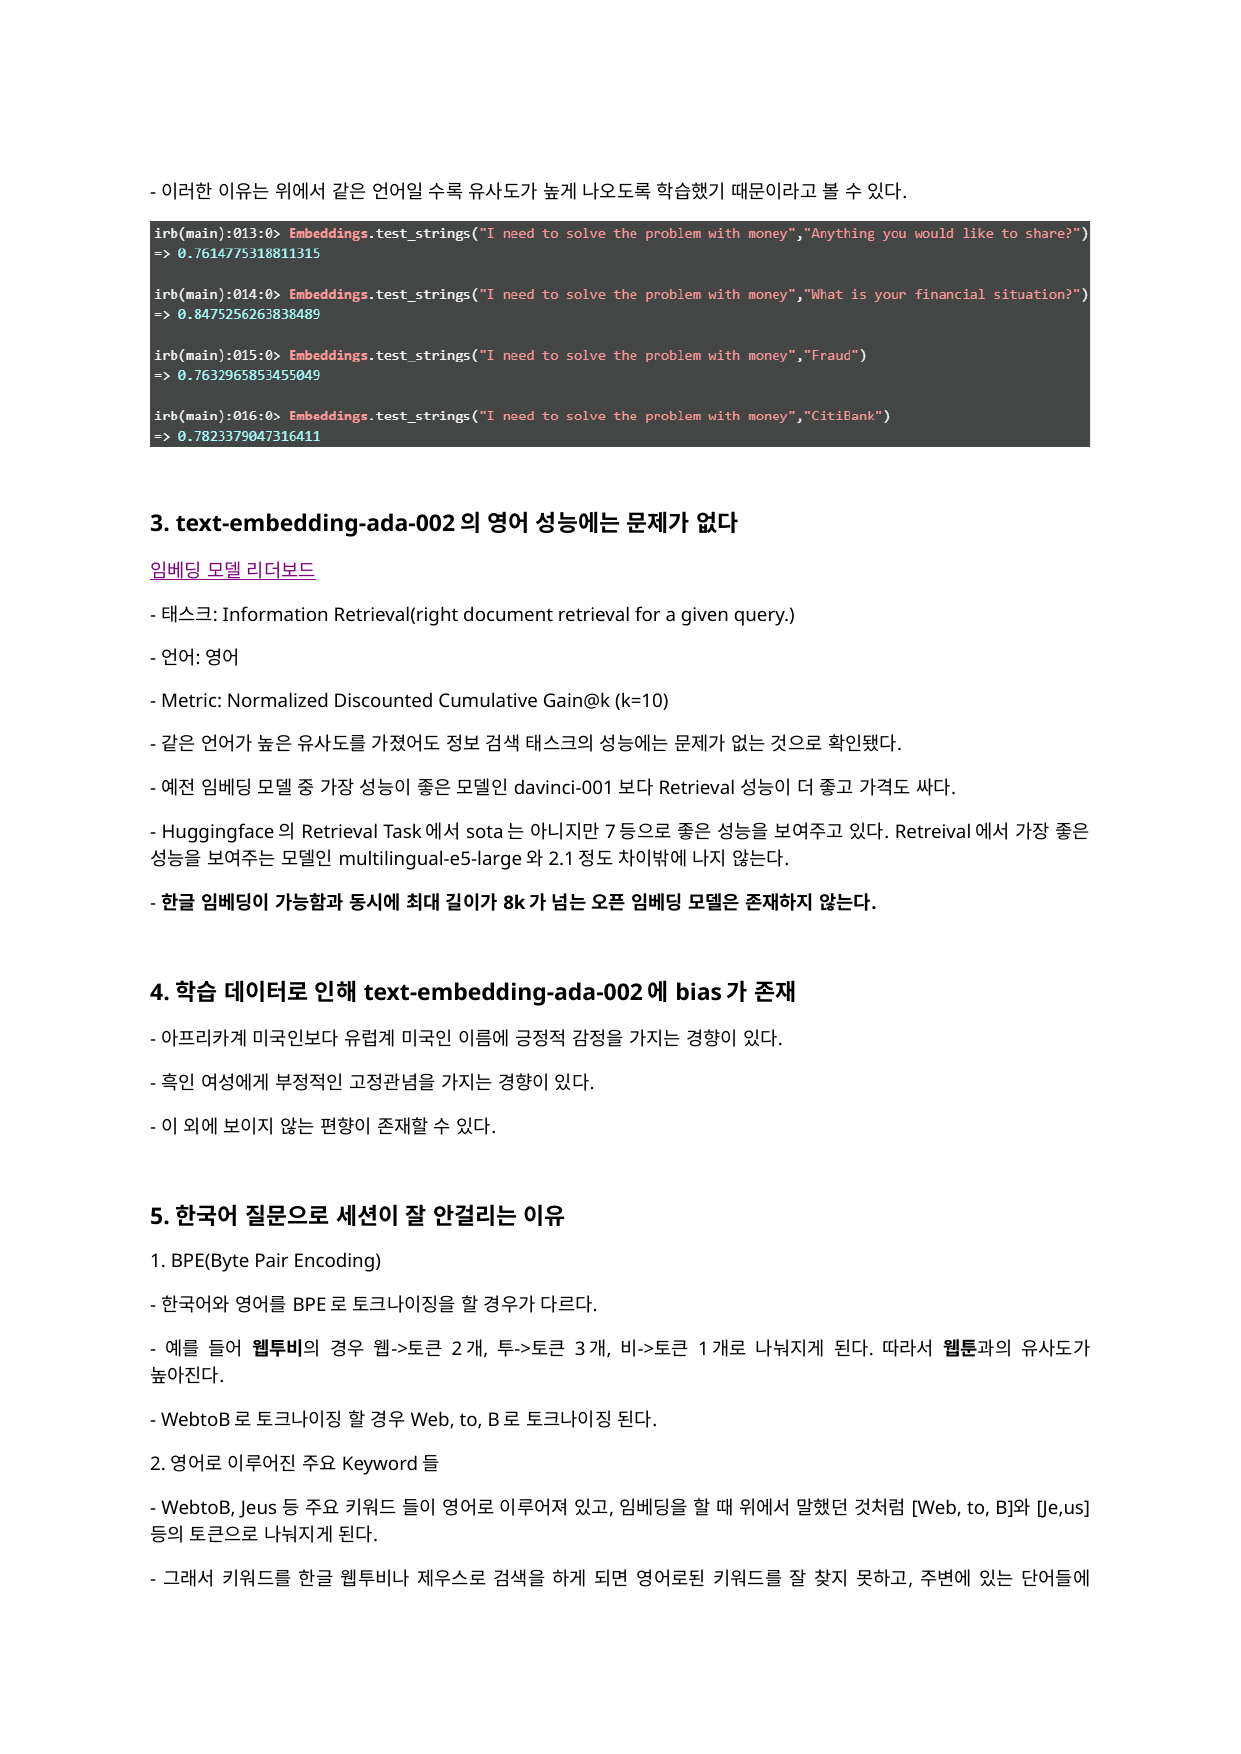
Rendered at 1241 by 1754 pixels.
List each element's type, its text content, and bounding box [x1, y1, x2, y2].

text - 아프리카계 미국인보다 유럽계 미국인 이름에 긍정적 감정을 가지는 경향이 있다. [150, 1024, 1090, 1051]
picture [150, 221, 1091, 447]
text 4. 학습 데이터로 인해 text-embedding-ada-002에 bias가 존재 [150, 974, 1090, 1007]
text - 이러한 이유는 위에서 같은 언어일 수록 유사도가 높게 나오도록 학습했기 때문이라고 볼 수 있다. [150, 177, 1090, 204]
text - 한글 임베딩이 가능함과 동시에 최대 길이가 8k가 넘는 오픈 임베딩 모델은 존재하지 않는다. [150, 888, 1090, 915]
text - 태스크: Information Retrieval(right document retrieval for a given query.) [150, 599, 1090, 626]
text - 같은 언어가 높은 유사도를 가졌어도 정보 검색 태스크의 성능에는 문제가 없는 것으로 확인됐다. [150, 729, 1090, 756]
text - 이 외에 보이지 않는 편향이 존재할 수 있다. [150, 1112, 1090, 1139]
text 2. 영어로 이루어진 주요 Keyword들 [150, 1448, 1090, 1476]
text - 예전 임베딩 모델 중 가장 성능이 좋은 모델인 davinci-001 보다 Retrieval 성능이 더 좋고 가격도 싸다. [150, 773, 1090, 800]
text - 언어: 영어 [150, 643, 1090, 670]
text - Huggingface의 Retrieval Task에서 sota는 아니지만 7등으로 좋은 성능을 보여주고 있다. Retreival에서 가장 좋은 성능을 보여주는 모델인 multilingual-e5-large와 2.1정도 차이밖에 나지 않는다. [150, 817, 1090, 871]
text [150, 1563, 1090, 1591]
text 임베딩 모델 리더보드 [150, 555, 1090, 582]
text - Metric: Normalized Discounted Cumulative Gain@k (k=10) [150, 687, 1090, 712]
text - WebtoB로 토크나이징 할 경우 Web, to, B로 토크나이징 된다. [150, 1405, 1090, 1432]
text 5. 한국어 질문으로 세션이 잘 안걸리는 이유 [150, 1198, 1090, 1231]
text 3. text-embedding-ada-002의 영어 성능에는 문제가 없다 [150, 505, 1090, 539]
text - 흑인 여성에게 부정적인 고정관념을 가지는 경향이 있다. [150, 1068, 1090, 1095]
text - 예를 들어 웹투비의 경우 웹->토큰 2개, 투->토큰 3개, 비->토큰 1개로 나눠지게 된다. 따라서 웹툰과의 유사도가 높아진다. [150, 1334, 1090, 1388]
text 1. BPE(Byte Pair Encoding) [150, 1248, 1090, 1273]
text - 한국어와 영어를 BPE로 토크나이징을 할 경우가 다르다. [150, 1290, 1090, 1317]
text - WebtoB, Jeus 등 주요 키워드 들이 영어로 이루어져 있고, 임베딩을 할 때 위에서 말했던 것처럼 [Web, to, B]와 [Je,us] 등의 토큰으로 나눠지게 된다. [150, 1492, 1090, 1547]
